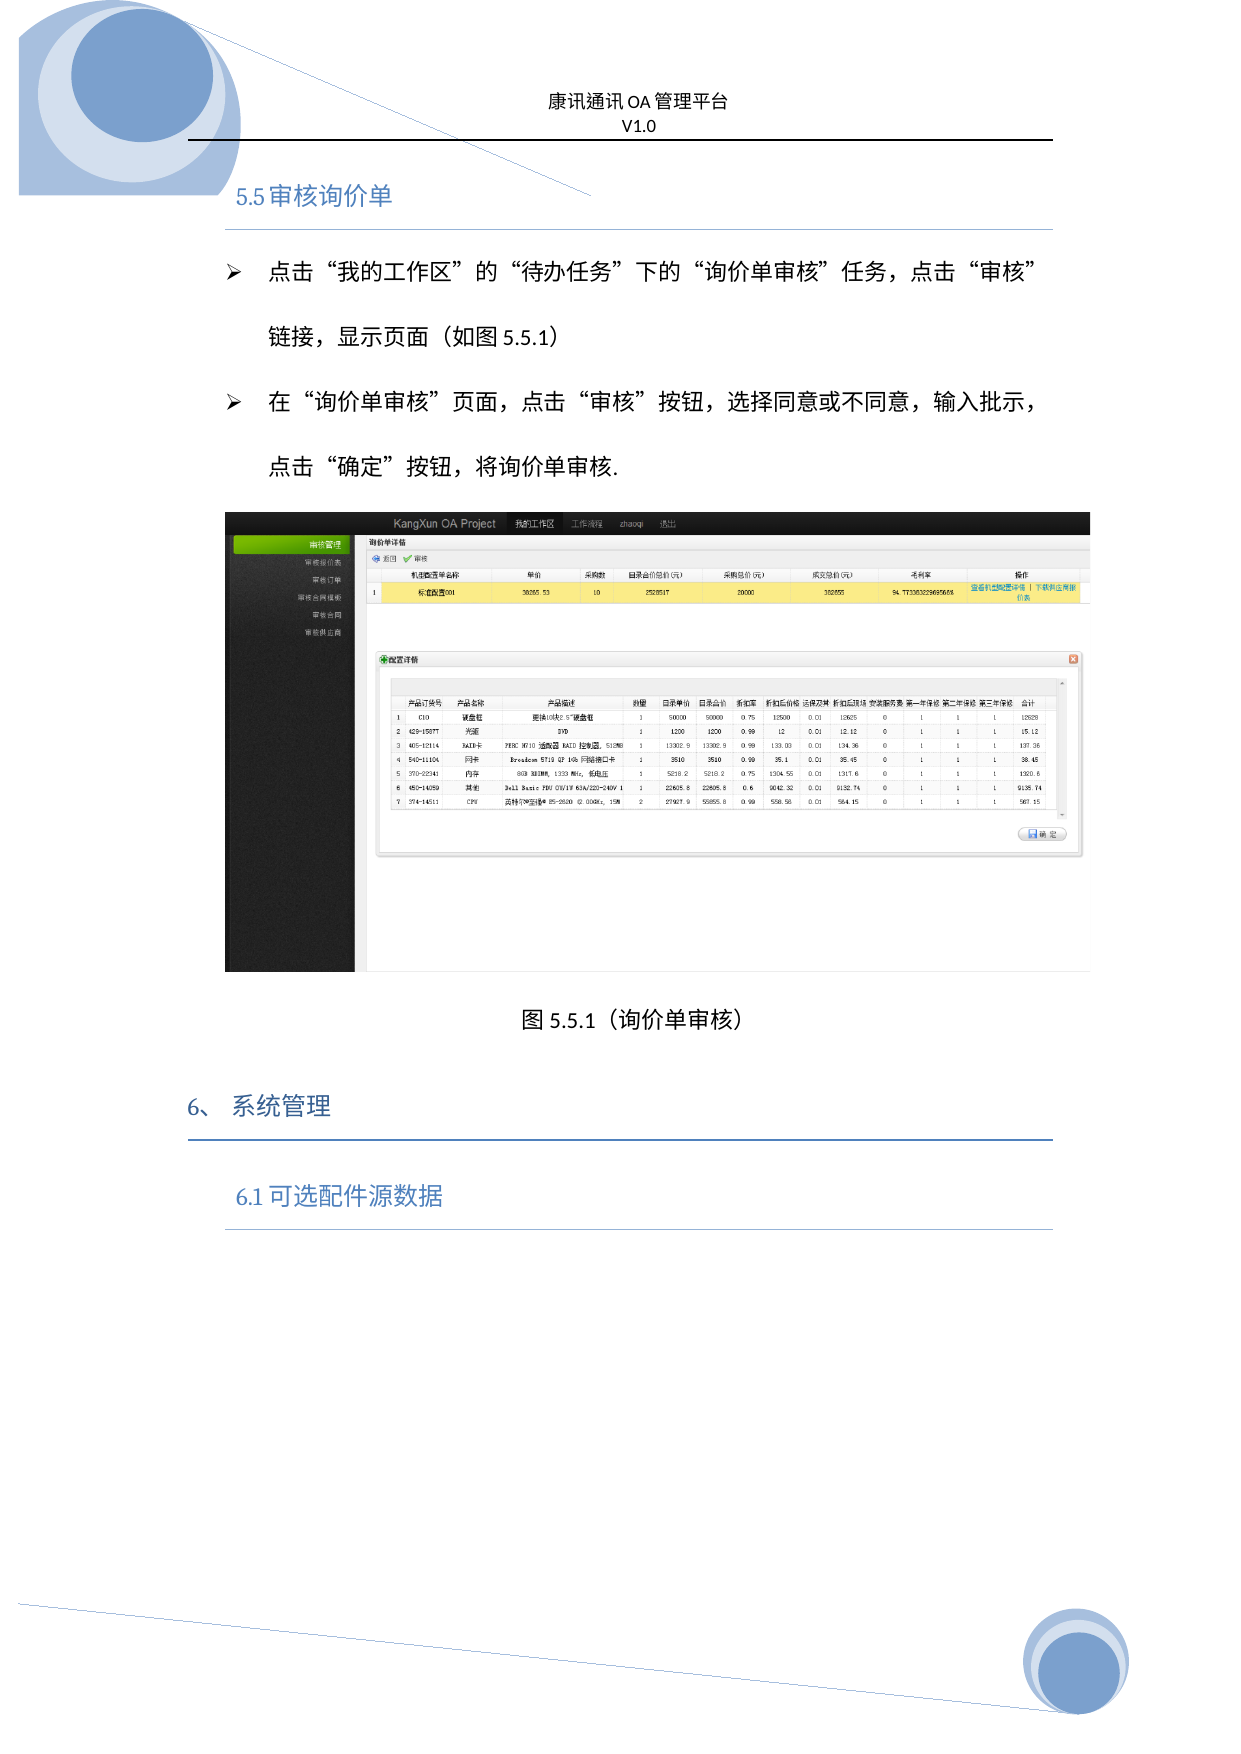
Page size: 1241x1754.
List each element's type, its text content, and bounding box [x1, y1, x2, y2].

subtitle 审核询价单 [225, 162, 1053, 229]
text 图5.5.1（询价单审核） [187, 986, 1053, 1051]
subtitle 系统管理 [187, 1072, 1053, 1141]
subtitle 可选配件源数据 [225, 1162, 1053, 1229]
list 点击“我的工作区”的“待办任务”下的“询价单审核”任务，点击“审核”链接，显示页面（如图5.5.1） [225, 238, 1053, 368]
picture [225, 512, 1091, 972]
list 在“询价单审核”页面，点击“审核”按钮，选择同意或不同意，输入批示，点击“确定”按钮，将询价单审核. [225, 368, 1053, 498]
